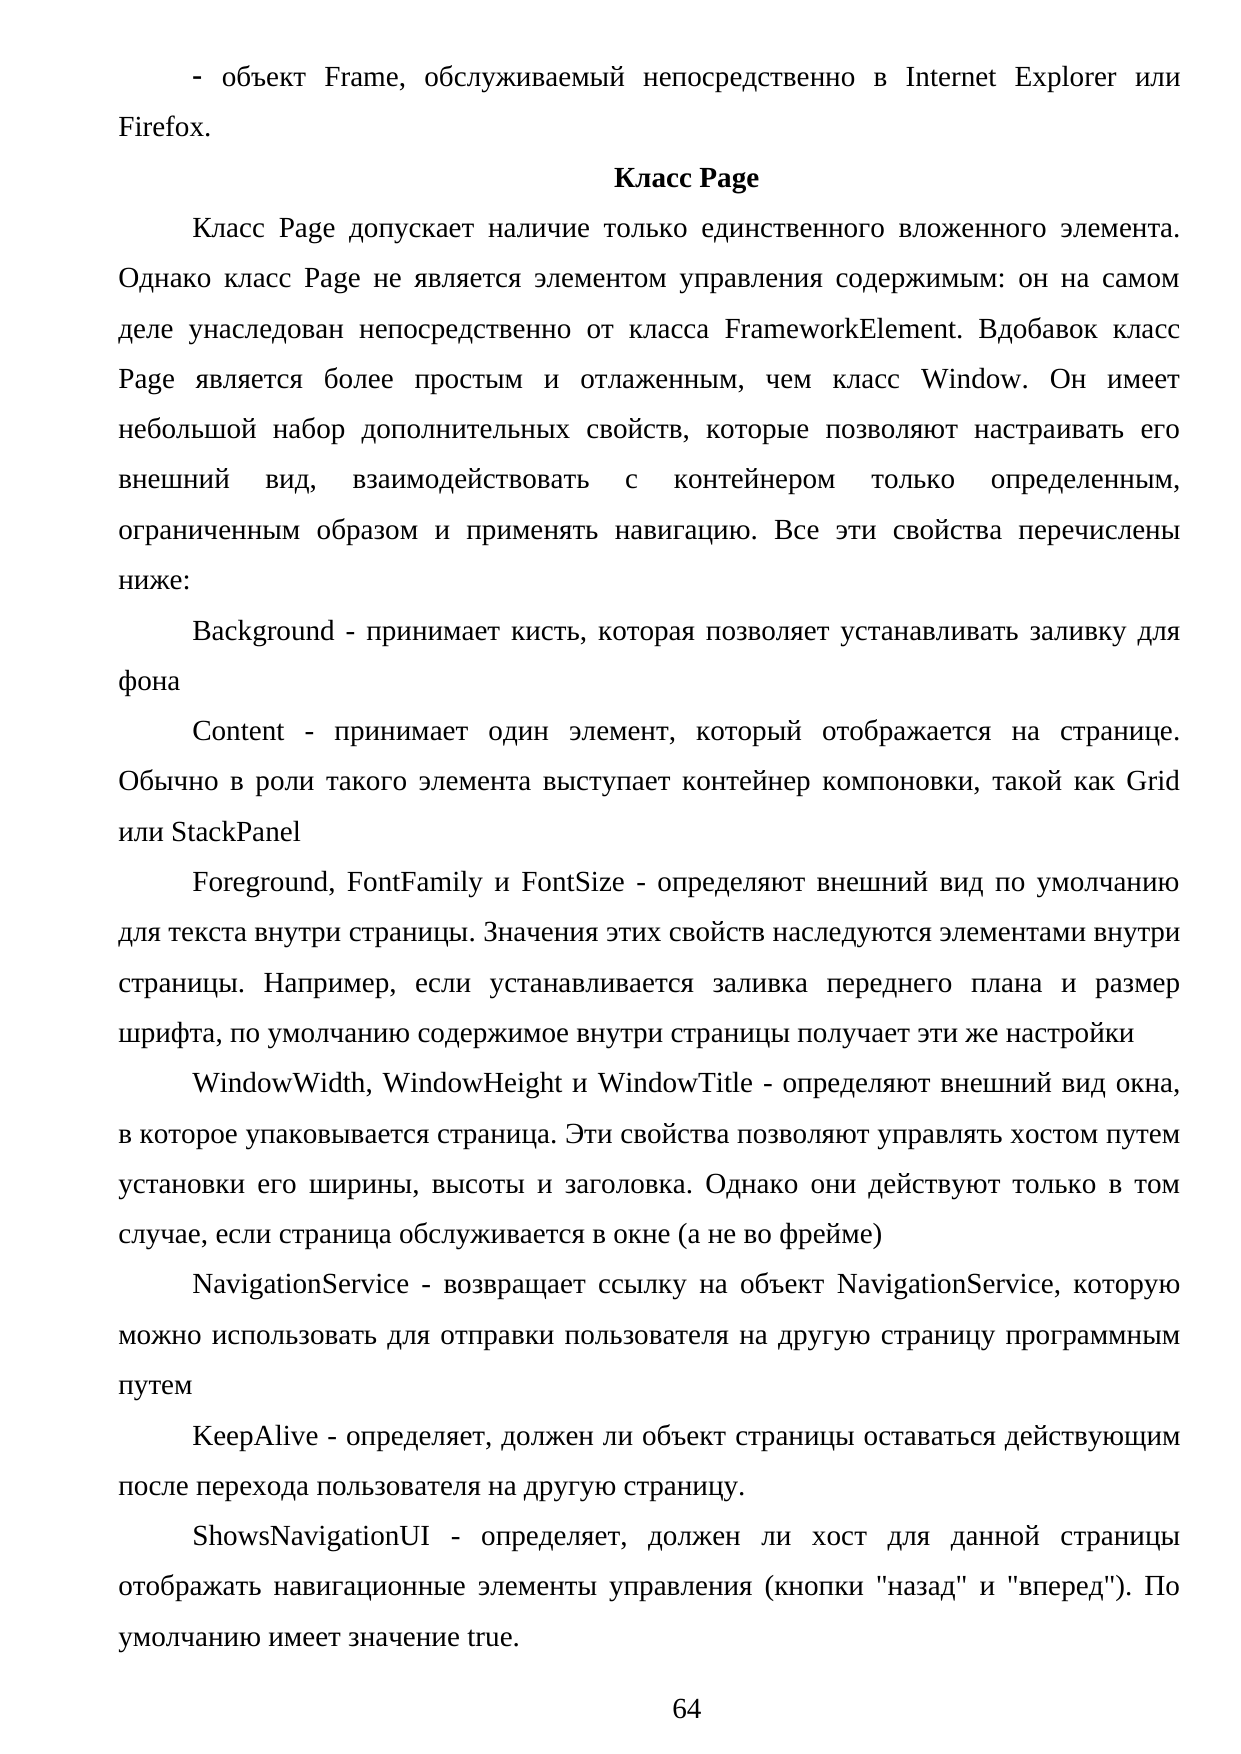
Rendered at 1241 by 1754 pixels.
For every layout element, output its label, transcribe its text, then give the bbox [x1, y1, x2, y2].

text Foreground, FontFamily и FontSize - определяют внешний вид по умолчанию для текста внутри страницы. Значения этих свойств наследуются элементами внутри страницы. Например, если устанавливается заливка переднего плана и размер шрифта, по умолчанию содержимое внутри страницы получает эти же настройки [118, 864, 1181, 1049]
text Content - принимает один элемент, который отображается на странице. Обычно в роли такого элемента выступает контейнер компоновки, такой как Grid или StackPanel [118, 713, 1181, 847]
text Класс Page [118, 160, 1181, 193]
text KeepAlive - определяет, должен ли объект страницы оставаться действующим после перехода пользователя на другую страницу. [118, 1418, 1181, 1501]
text WindowWidth, WindowHeight и WindowTitle - определяют внешний вид окна, в которое упаковывается страница. Эти свойства позволяют управлять хостом путем установки его ширины, высоты и заголовка. Однако они действуют только в том случае, если страница обслуживается в окне (а не во фрейме) [118, 1065, 1181, 1250]
text Класс Page допускает наличие только единственного вложенного элемента. Однако класс Page не является элементом управления содержимым: он на самом деле унаследован непосредственно от класса FrameworkElement. Вдобавок класс Page является более простым и отлаженным, чем класс Window. Он имеет небольшой набор дополнительных свойств, которые позволяют настраивать его внешний вид, взаимодействовать с контейнером только определенным, ограниченным образом и применять навигацию. Все эти свойства перечислены ниже: [118, 210, 1181, 596]
list объект Frame, обслуживаемый непосредственно в Internet Explorer или Firefox. [118, 59, 1181, 143]
text NavigationService - возвращает ссылку на объект NavigationService, которую можно использовать для отправки пользователя на другую страницу программным путем [118, 1267, 1181, 1401]
text ShowsNavigationUI - определяет, должен ли хост для данной страницы отображать навигационные элементы управления (кнопки "назад" и "вперед"). По умолчанию имеет значение true. [118, 1518, 1181, 1652]
text Background - принимает кисть, которая позволяет устанавливать заливку для фона [118, 613, 1181, 696]
